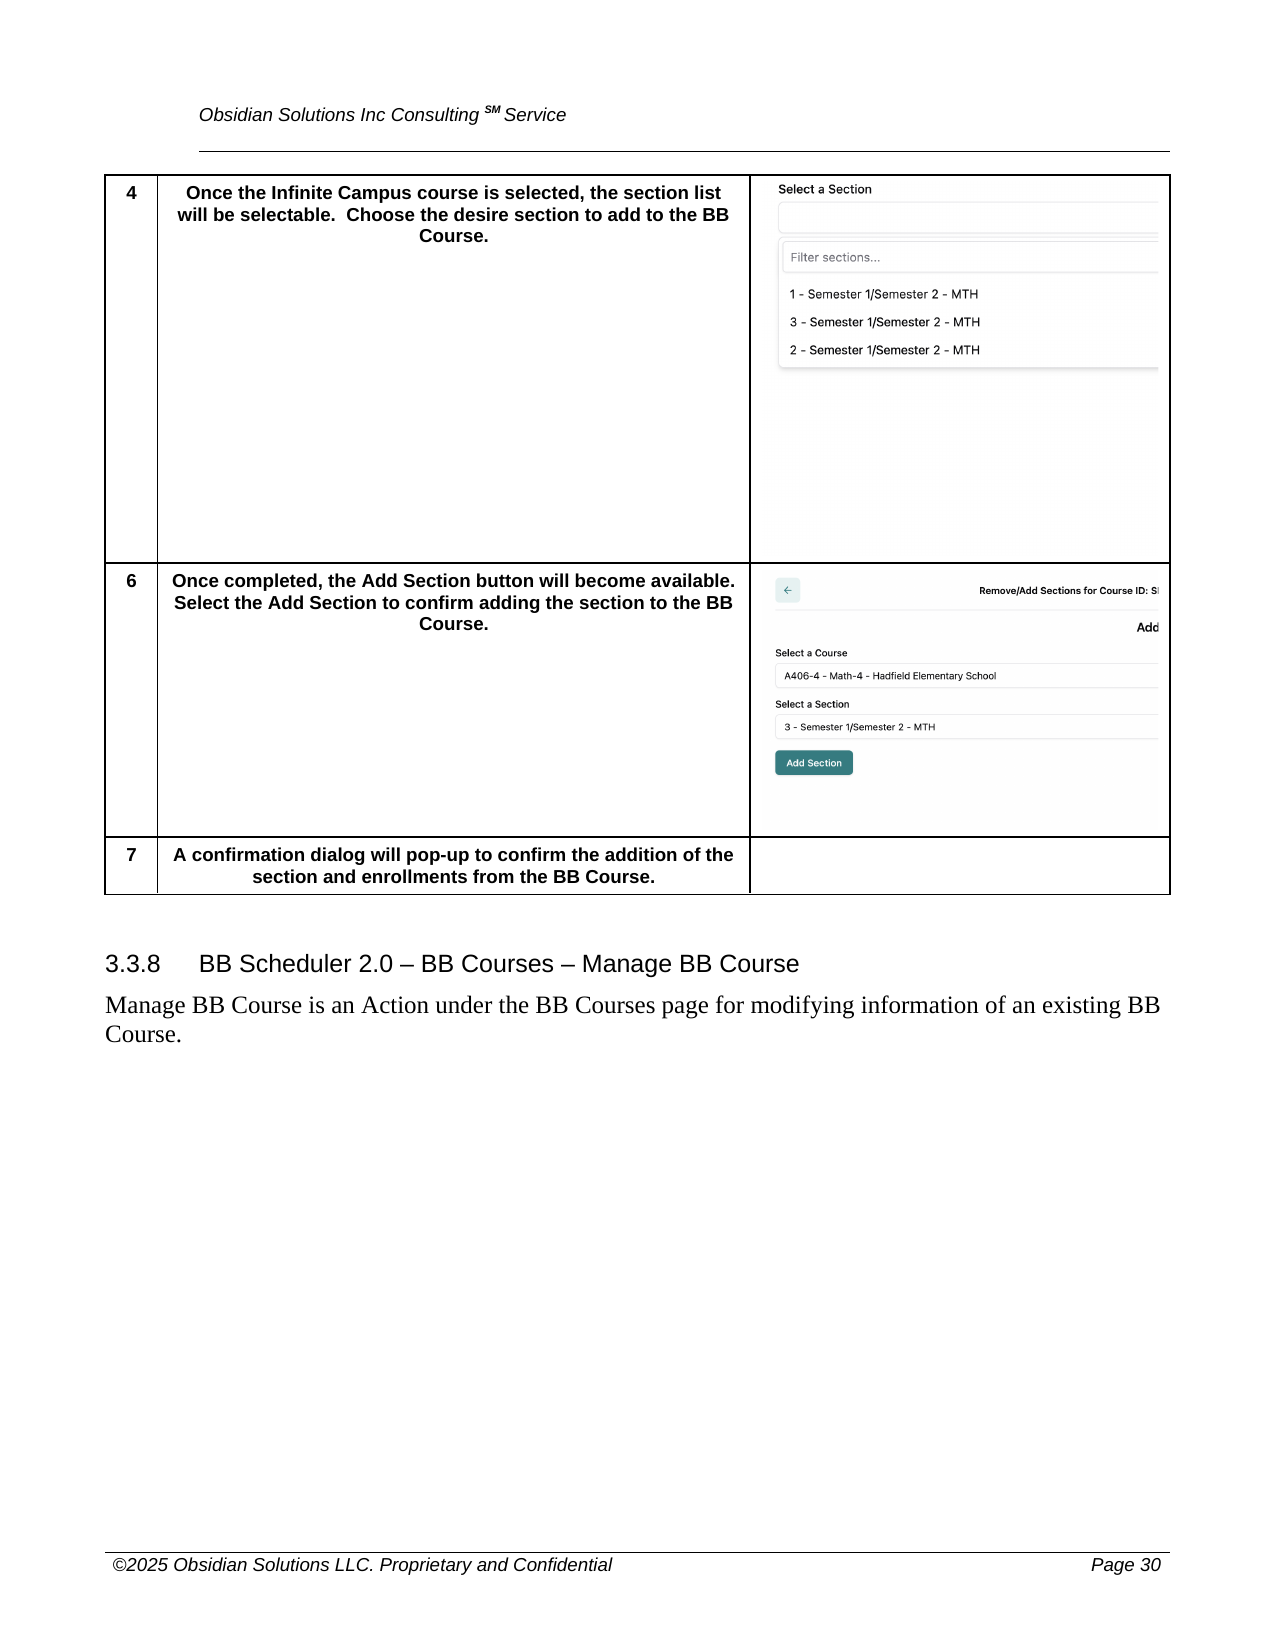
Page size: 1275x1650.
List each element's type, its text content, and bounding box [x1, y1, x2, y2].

table_cell A confirmation dialog will pop-up to confirm the addition of the section and enrollments from the BB Course. [158, 838, 749, 893]
text Manage BB Course is an Action under the BB Courses page for modifying information of an existing BB Course. [105, 990, 1170, 1047]
table_cell [751, 176, 1169, 562]
table_cell 6 [106, 564, 157, 836]
picture [761, 570, 1159, 830]
table_cell 7 [106, 838, 157, 893]
picture [761, 181, 1159, 556]
table_cell [751, 838, 1169, 893]
table_cell 4 [106, 176, 157, 562]
table_cell Once completed, the Add Section button will become available. Select the Add Section to confirm adding the section to the BB Course. [158, 564, 749, 836]
table_cell Once the Infinite Campus course is selected, the section list will be selectable. Choose the desire section to add to the BB Course. [158, 176, 749, 562]
table_cell [751, 564, 1169, 836]
subtitle BB Scheduler 2.0 – BB Courses – Manage BB Course [105, 949, 1170, 977]
